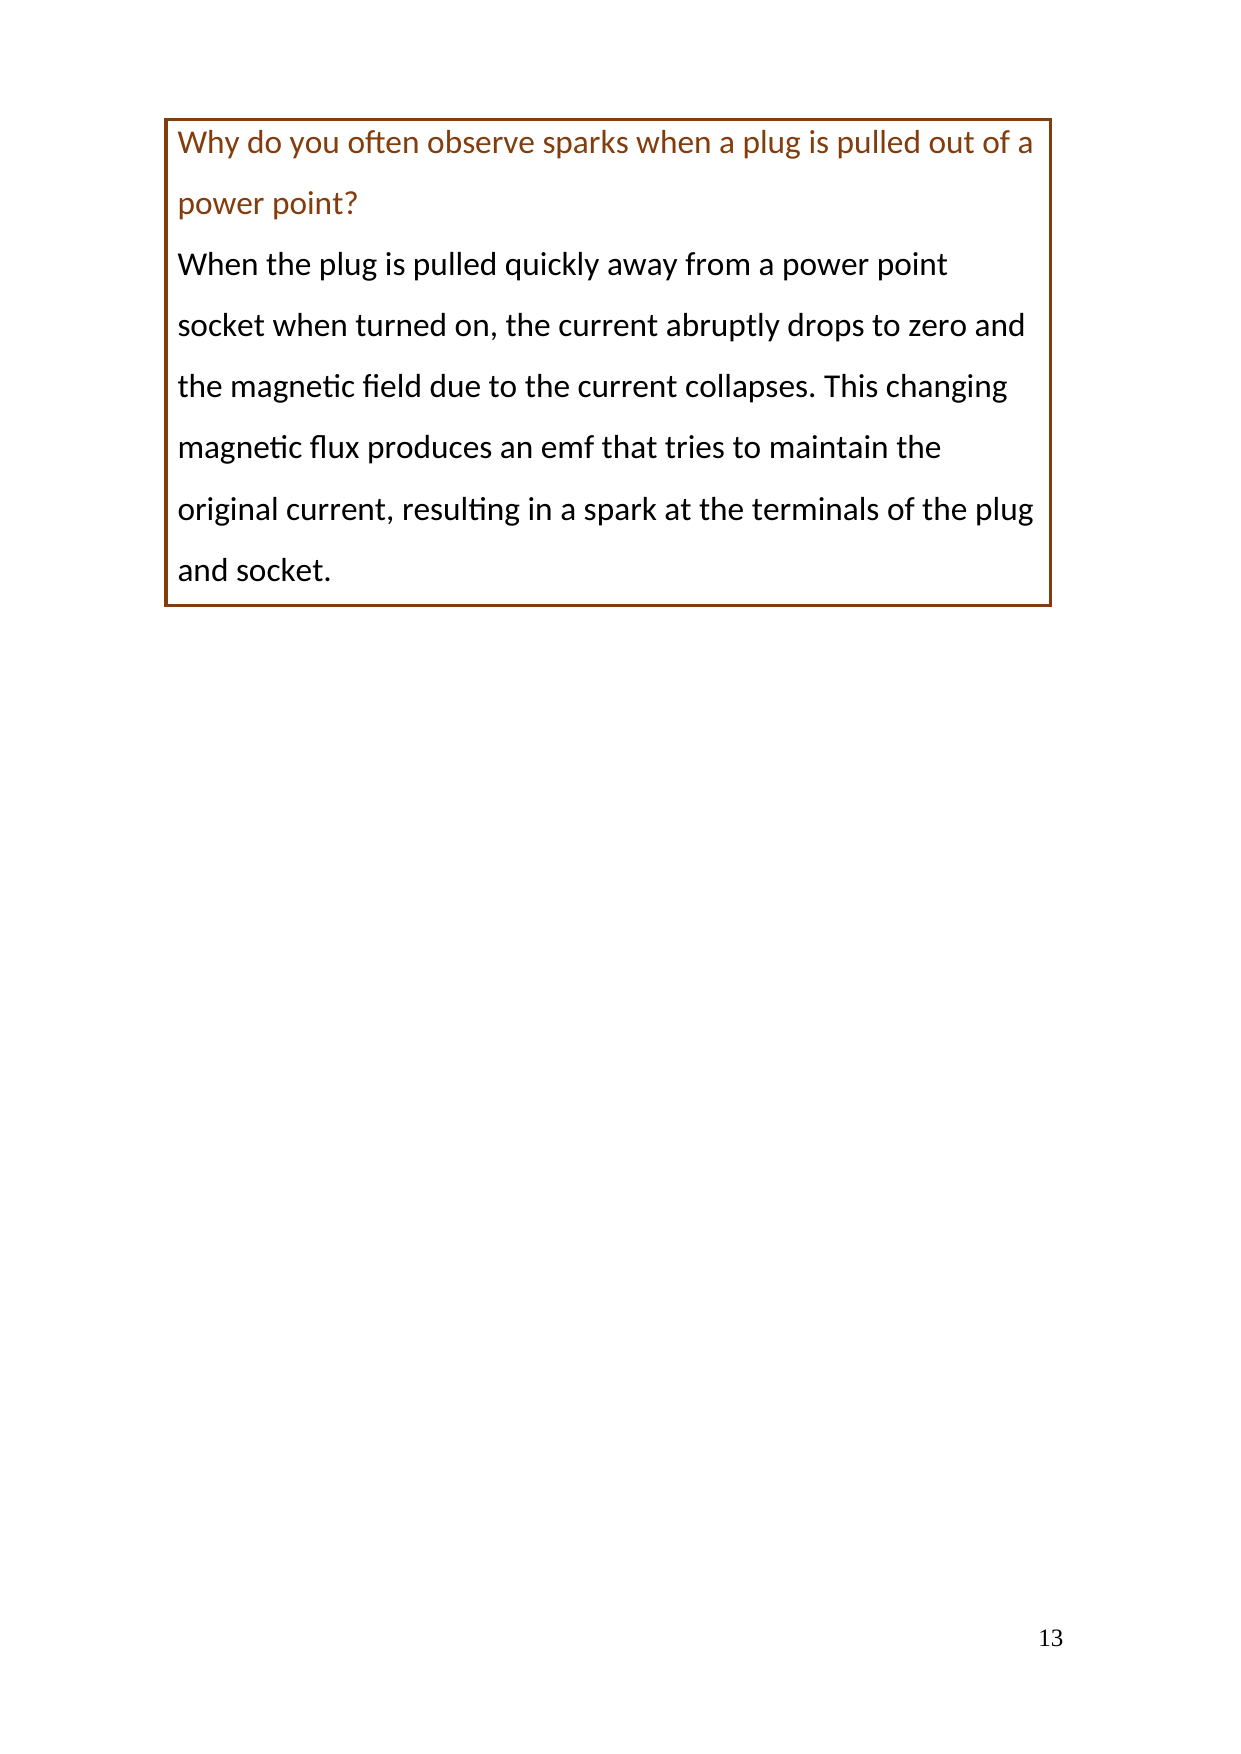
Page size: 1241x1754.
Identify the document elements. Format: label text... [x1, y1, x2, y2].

table_header Why do you often observe sparks when a plug is pulled out of a power point? When the plug is pulled quickly away from a power point socket when turned on, the current abruptly drops to zero and the magnetic field due to the current collapses. This changing magnetic flux produces an emf that tries to maintain the original current, resulting in a spark at the terminals of the plug and socket. [168, 121, 1049, 603]
